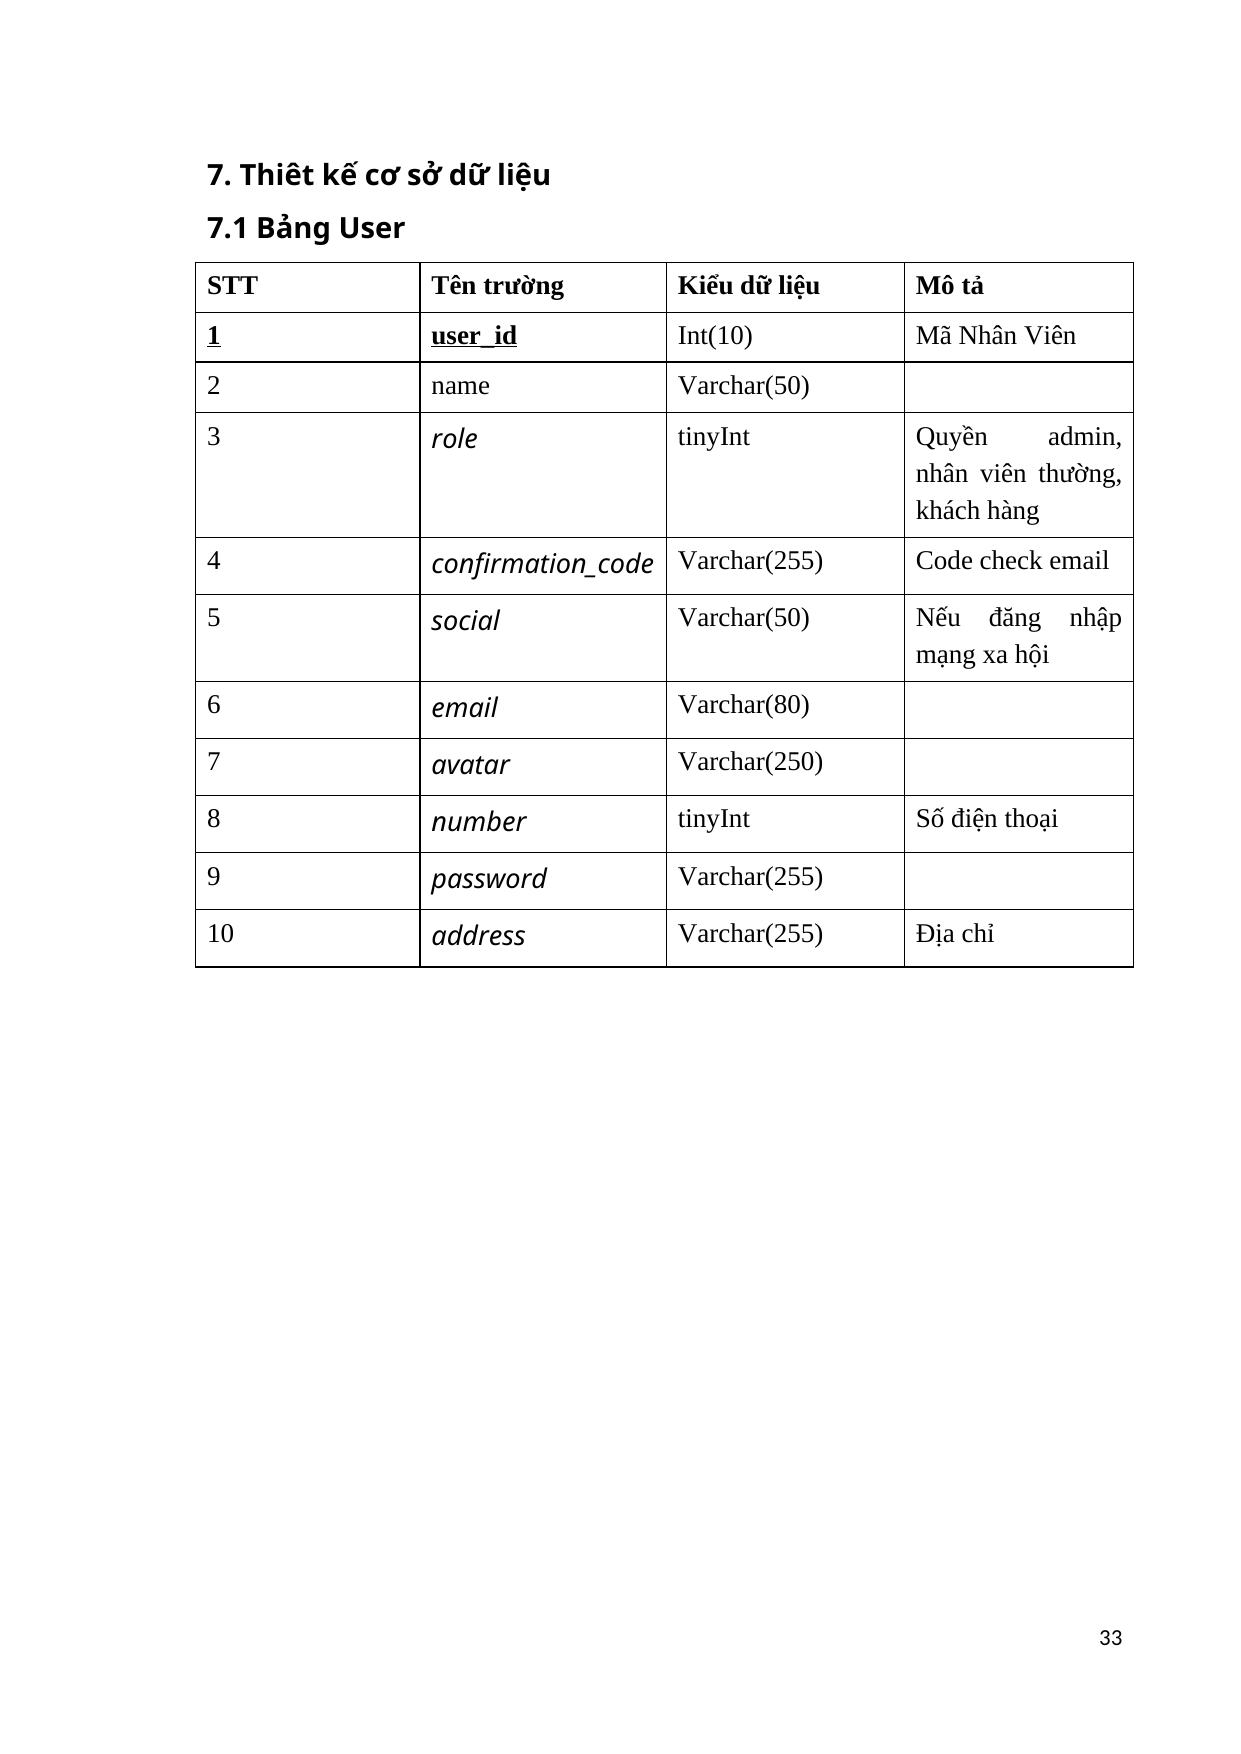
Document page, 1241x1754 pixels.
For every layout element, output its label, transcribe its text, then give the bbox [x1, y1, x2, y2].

table_cell Varchar(255) [667, 910, 904, 966]
table_cell address [421, 910, 666, 966]
table_cell email [421, 682, 666, 738]
table_cell confirmation_code [421, 538, 666, 594]
table_cell 5 [196, 595, 419, 681]
table_header Tên trường [421, 263, 666, 312]
table_cell 6 [196, 682, 419, 738]
table_cell Varchar(255) [667, 853, 904, 909]
table_cell Varchar(250) [667, 739, 904, 795]
table_cell social [421, 595, 666, 681]
table_header Mô tả [905, 263, 1133, 312]
table_header Kiểu dữ liệu [667, 263, 904, 312]
table_cell Mã Nhân Viên [905, 313, 1133, 361]
subtitle 7.1 Bảng User [207, 208, 1122, 247]
table_header STT [196, 263, 419, 312]
table_cell Int(10) [667, 313, 904, 361]
table_cell Code check email [905, 538, 1133, 594]
table_cell Varchar(80) [667, 682, 904, 738]
table_cell 8 [196, 796, 419, 852]
table_cell user_id [421, 313, 666, 361]
table_cell tinyInt [667, 413, 904, 537]
table_cell number [421, 796, 666, 852]
table_cell Nếu đăng nhập mạng xa hội [905, 595, 1133, 681]
table_cell 4 [196, 538, 419, 594]
table_cell [905, 682, 1133, 738]
table_cell Varchar(50) [667, 363, 904, 412]
table_cell Varchar(50) [667, 595, 904, 681]
table_cell role [421, 413, 666, 537]
table_cell Số điện thoại [905, 796, 1133, 852]
table_cell password [421, 853, 666, 909]
table_cell avatar [421, 739, 666, 795]
table_cell [905, 853, 1133, 909]
table_cell name [421, 363, 666, 412]
table_cell 3 [196, 413, 419, 537]
table_cell 1 [196, 313, 419, 361]
table_cell 9 [196, 853, 419, 909]
table_cell Quyền admin, nhân viên thường, khách hàng [905, 413, 1133, 537]
table_cell 10 [196, 910, 419, 966]
table_cell [905, 363, 1133, 412]
subtitle 7. Thiêt kế cơ sở dữ liệu [207, 154, 1122, 194]
table_cell Varchar(255) [667, 538, 904, 594]
table_cell 2 [196, 363, 419, 412]
table_cell 7 [196, 739, 419, 795]
table_cell [905, 739, 1133, 795]
table_cell Địa chỉ [905, 910, 1133, 966]
table_cell tinyInt [667, 796, 904, 852]
